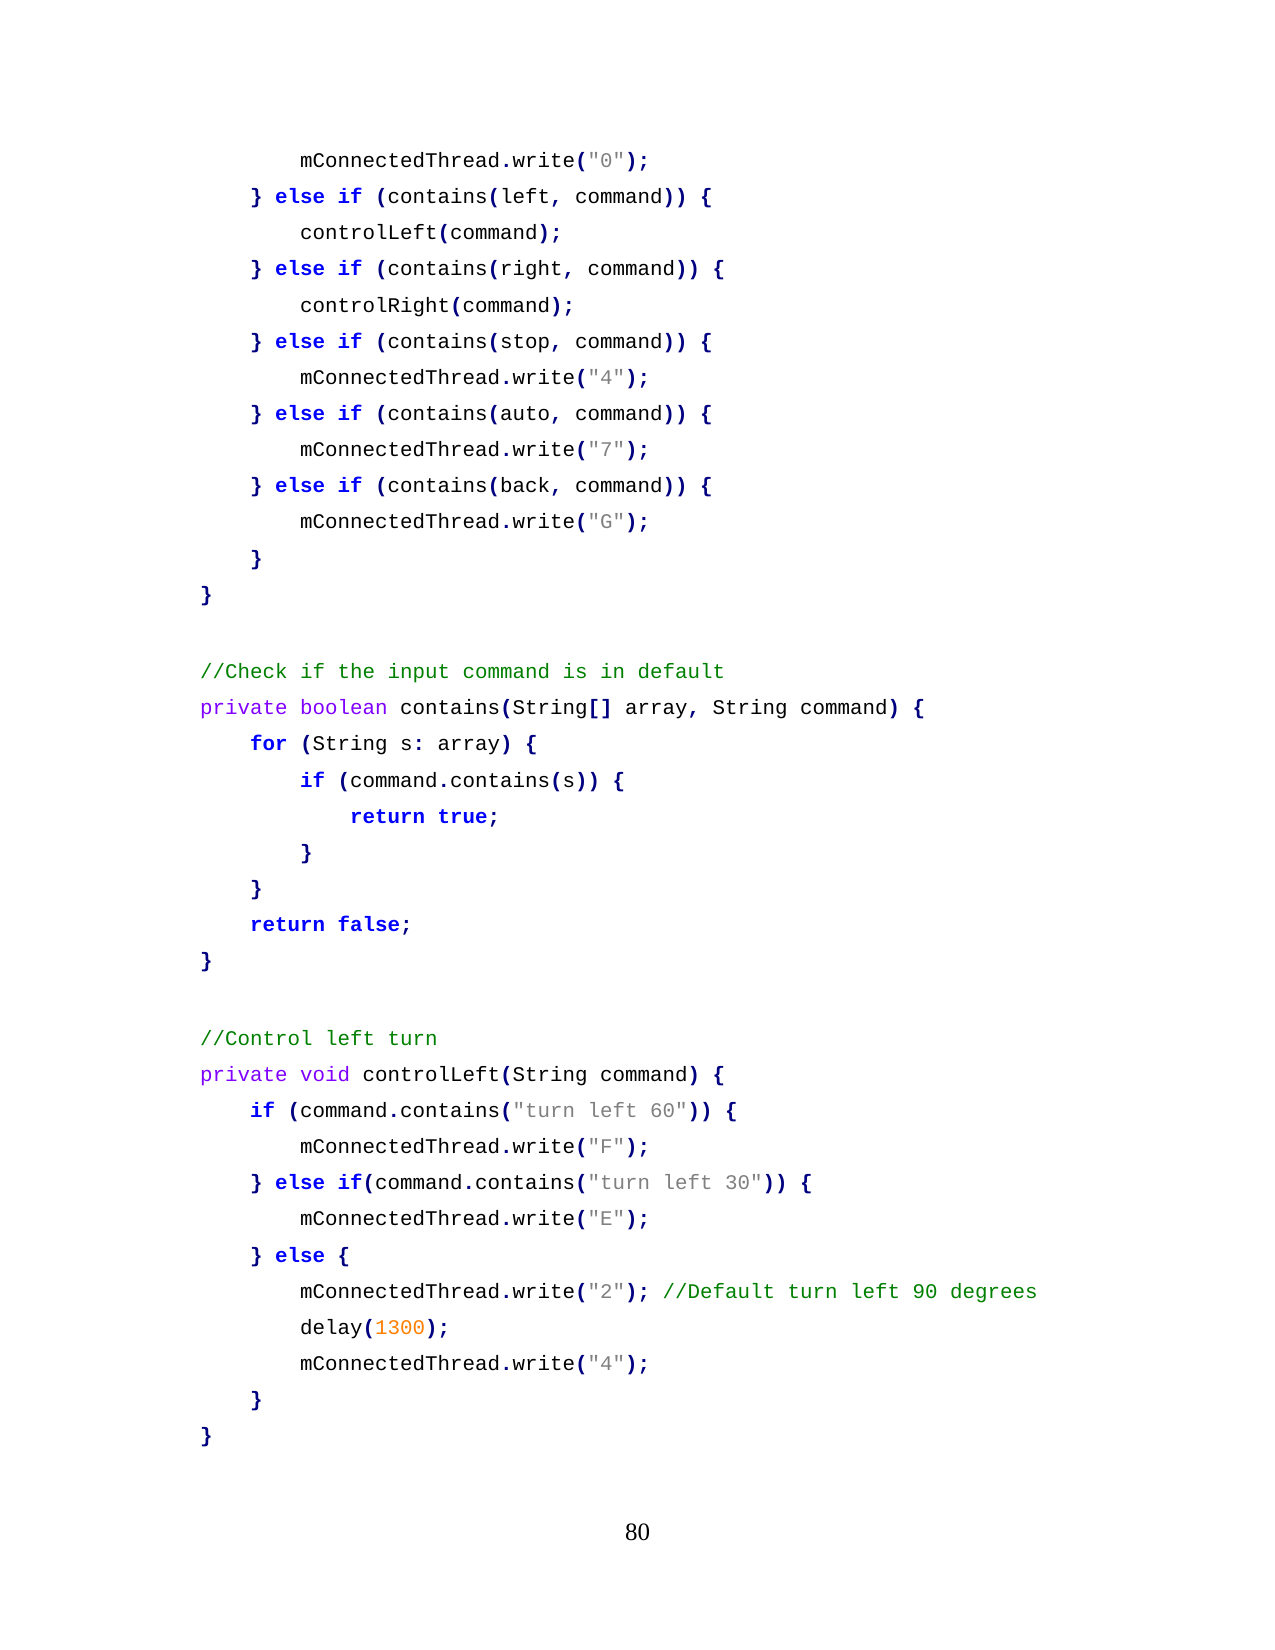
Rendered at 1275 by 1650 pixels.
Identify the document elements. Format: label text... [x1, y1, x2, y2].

text if (command.contains("turn left 60")) { [150, 1100, 1125, 1124]
text } [150, 548, 1125, 571]
text mConnectedThread.write("4"); [150, 367, 1125, 391]
text controlRight(command); [150, 294, 1125, 318]
text } else if (contains(left, command)) { [150, 186, 1125, 210]
text } else if (contains(back, command)) { [150, 475, 1125, 499]
text mConnectedThread.write("E"); [150, 1208, 1125, 1232]
text mConnectedThread.write("4"); [150, 1353, 1125, 1377]
text } else if (contains(auto, command)) { [150, 403, 1125, 427]
text mConnectedThread.write("2"); //Default turn left 90 degrees [150, 1281, 1125, 1304]
text controlLeft(command); [150, 222, 1125, 246]
text for (String s: array) { [150, 733, 1125, 757]
text } else { [150, 1244, 1125, 1268]
text private void controlLeft(String command) { [150, 1064, 1125, 1087]
text } [150, 842, 1125, 866]
text return true; [150, 806, 1125, 829]
text //Check if the input command is in default [150, 661, 1125, 685]
text } else if (contains(right, command)) { [150, 258, 1125, 282]
text private boolean contains(String[] array, String command) { [150, 697, 1125, 721]
text mConnectedThread.write("F"); [150, 1136, 1125, 1160]
text } else if (contains(stop, command)) { [150, 331, 1125, 354]
text } [150, 878, 1125, 902]
text } [150, 1425, 1125, 1449]
text //Control left turn [150, 1028, 1125, 1051]
text return false; [150, 914, 1125, 938]
text } else if(command.contains("turn left 30")) { [150, 1172, 1125, 1196]
text } [150, 584, 1125, 607]
text } [150, 1389, 1125, 1413]
text mConnectedThread.write("7"); [150, 439, 1125, 463]
text delay(1300); [150, 1317, 1125, 1341]
text if (command.contains(s)) { [150, 769, 1125, 793]
text } [150, 950, 1125, 974]
text mConnectedThread.write("0"); [150, 150, 1125, 174]
text mConnectedThread.write("G"); [150, 511, 1125, 535]
